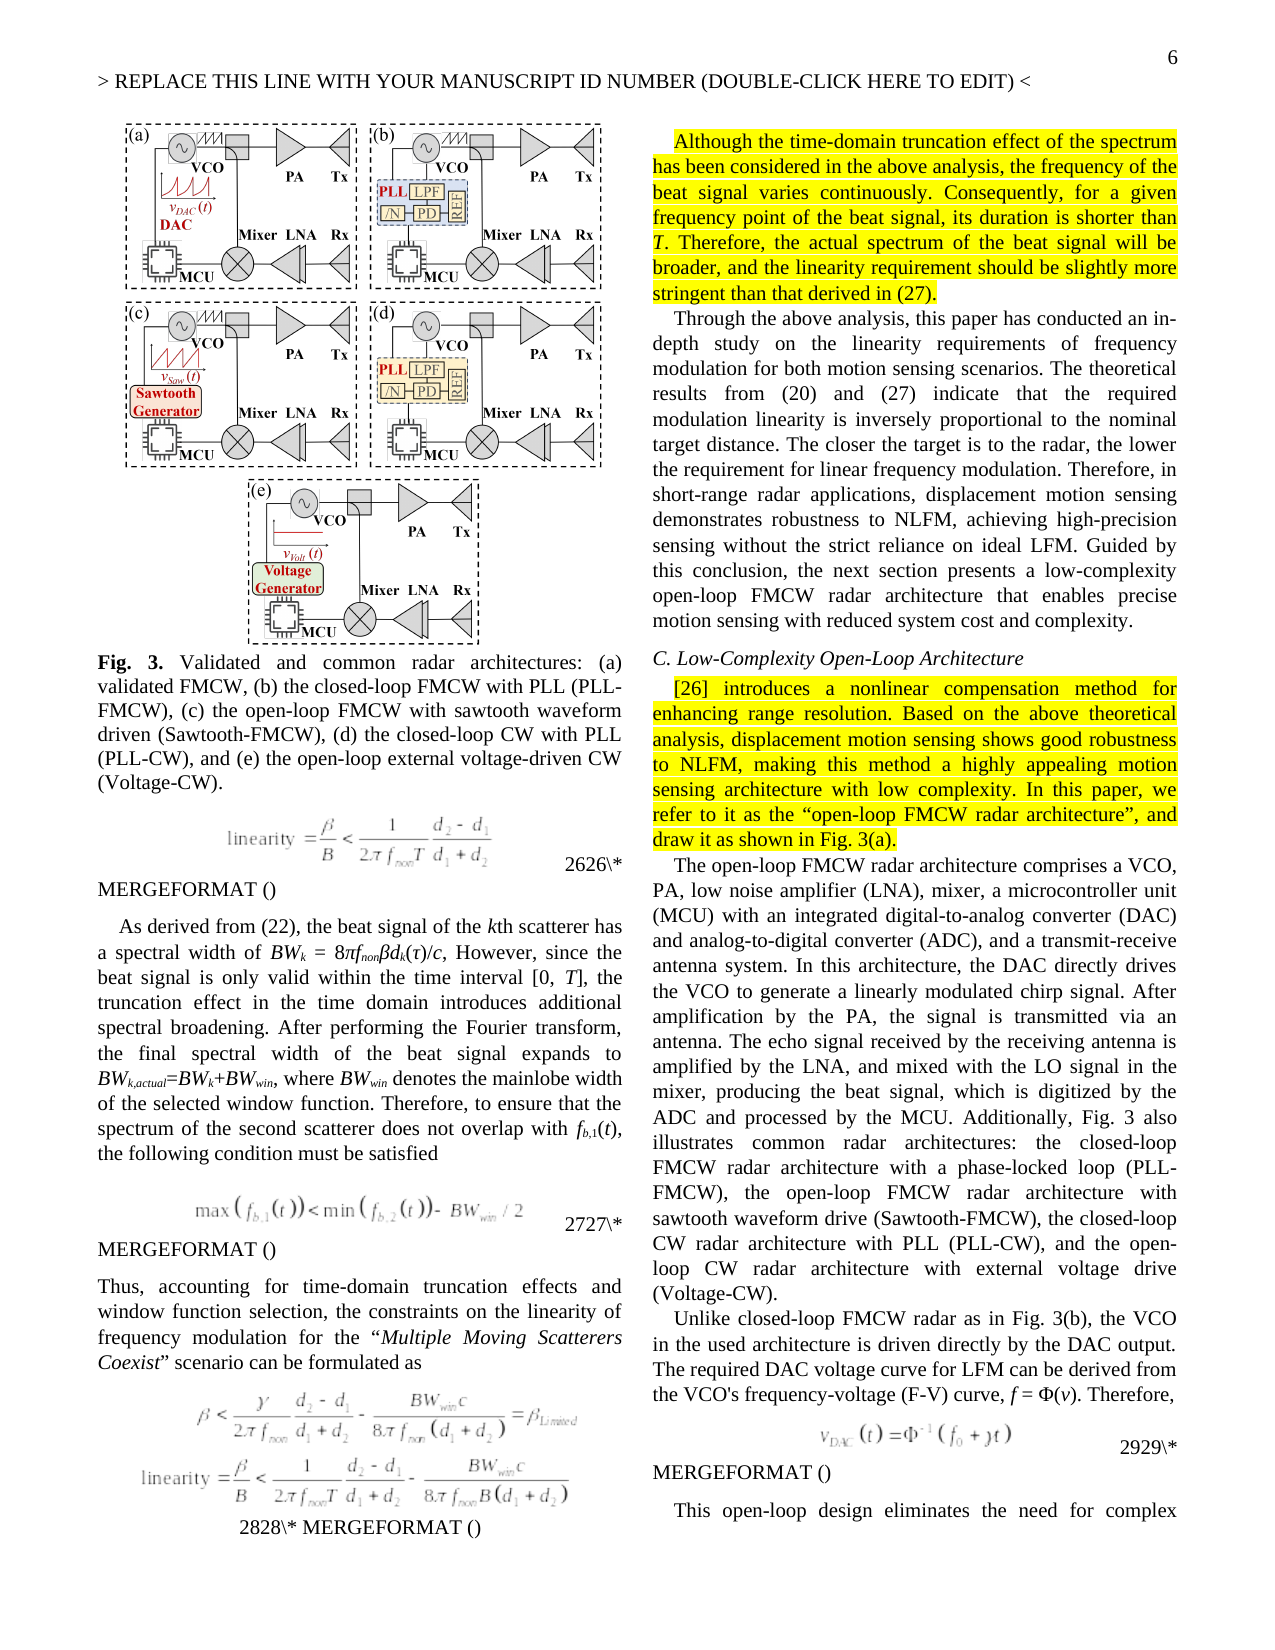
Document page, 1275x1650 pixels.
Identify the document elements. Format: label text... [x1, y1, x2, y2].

text Unlike closed-loop FMCW radar as in Fig. 3(b), the VCO in the used architecture is driven directly by the DAC output. The required DAC voltage curve for LFM can be derived from the VCO's frequency-voltage (F-V) curve, f = Φ(v). Therefore, [652, 1306, 1177, 1406]
text Although the time-domain truncation effect of the spectrum has been considered in the above analysis, the frequency of the beat signal varies continuously. Consequently, for a given frequency point of the beat signal, its duration is shorter than T. Therefore, the actual spectrum of the beat signal will be broader, and the linearity requirement should be slightly more stringent than that derived in (27). [652, 129, 1177, 185]
text [26] introduces a nonlinear compensation method for enhancing range resolution. Based on the above theoretical analysis, displacement motion sensing shows good robustness to NLFM, making this method a highly appealing motion sensing architecture with low complexity. In this paper, we refer to it as the “open-loop FMCW radar architecture”, and draw it as shown in Fig. 3(a). [652, 676, 1177, 811]
subtitle C. Low-Complexity Open-Loop Architecture [652, 646, 1177, 670]
text Through the above analysis, this paper has conducted an in-depth study on the linearity requirements of frequency modulation for both motion sensing scenarios. The theoretical results from (20) and (27) indicate that the required modulation linearity is inversely proportional to the nominal target distance. The closer the target is to the radar, the lower the requirement for linear frequency modulation. Therefore, in short-range radar applications, displacement motion sensing demonstrates robustness to NLFM, achieving high-precision sensing without the strict reliance on ideal LFM. Guided by this conclusion, the next section presents a low-complexity open-loop FMCW radar architecture that enables precise motion sensing with reduced system cost and complexity. [652, 306, 1177, 632]
text Thus, accounting for time-domain truncation effects and window function selection, the constraints on the linearity of frequency modulation for the “Multiple Moving Scatterers Coexist” scenario can be formulated as [97, 1274, 622, 1374]
text The open-loop FMCW radar architecture comprises a VCO, PA, low noise amplifier (LNA), mixer, a microcontroller unit (MCU) with an integrated digital-to-analog converter (DAC) and analog-to-digital converter (ADC), and a transmit-receive antenna system. In this architecture, the DAC directly drives the VCO to generate a linearly modulated chirp signal. After amplification by the PA, the signal is transmitted via an antenna. The echo signal received by the receiving antenna is amplified by the LNA, and mixed with the LO signal in the mixer, producing the beat signal, which is digitized by the ADC and processed by the MCU. Additionally, Fig. 3 also illustrates common radar architectures: the closed-loop FMCW radar architecture with a phase-locked loop (PLL-FMCW), the open-loop FMCW radar architecture with sawtooth waveform drive (Sawtooth-FMCW), the closed-loop CW radar architecture with PLL (PLL-CW), and the open-loop CW radar architecture with external voltage drive (Voltage-CW). [652, 853, 1177, 1305]
text As derived from (22), the beat signal of the kth scatterer has a spectral width of BWk = 8πfnonβdk(τ)/c, However, since the beat signal is only valid within the time interval [0, T], the truncation effect in the time domain introduces additional spectral broadening. After performing the Fourier transform, the final spectral width of the beat signal expands to BWk,actual=BWk+BWwin, where BWwin denotes the mainlobe width of the selected window function. Therefore, to ensure that the spectrum of the second scatterer does not overlap with fb,1(t), the following condition must be satisfied [97, 914, 622, 1165]
picture [117, 117, 602, 650]
